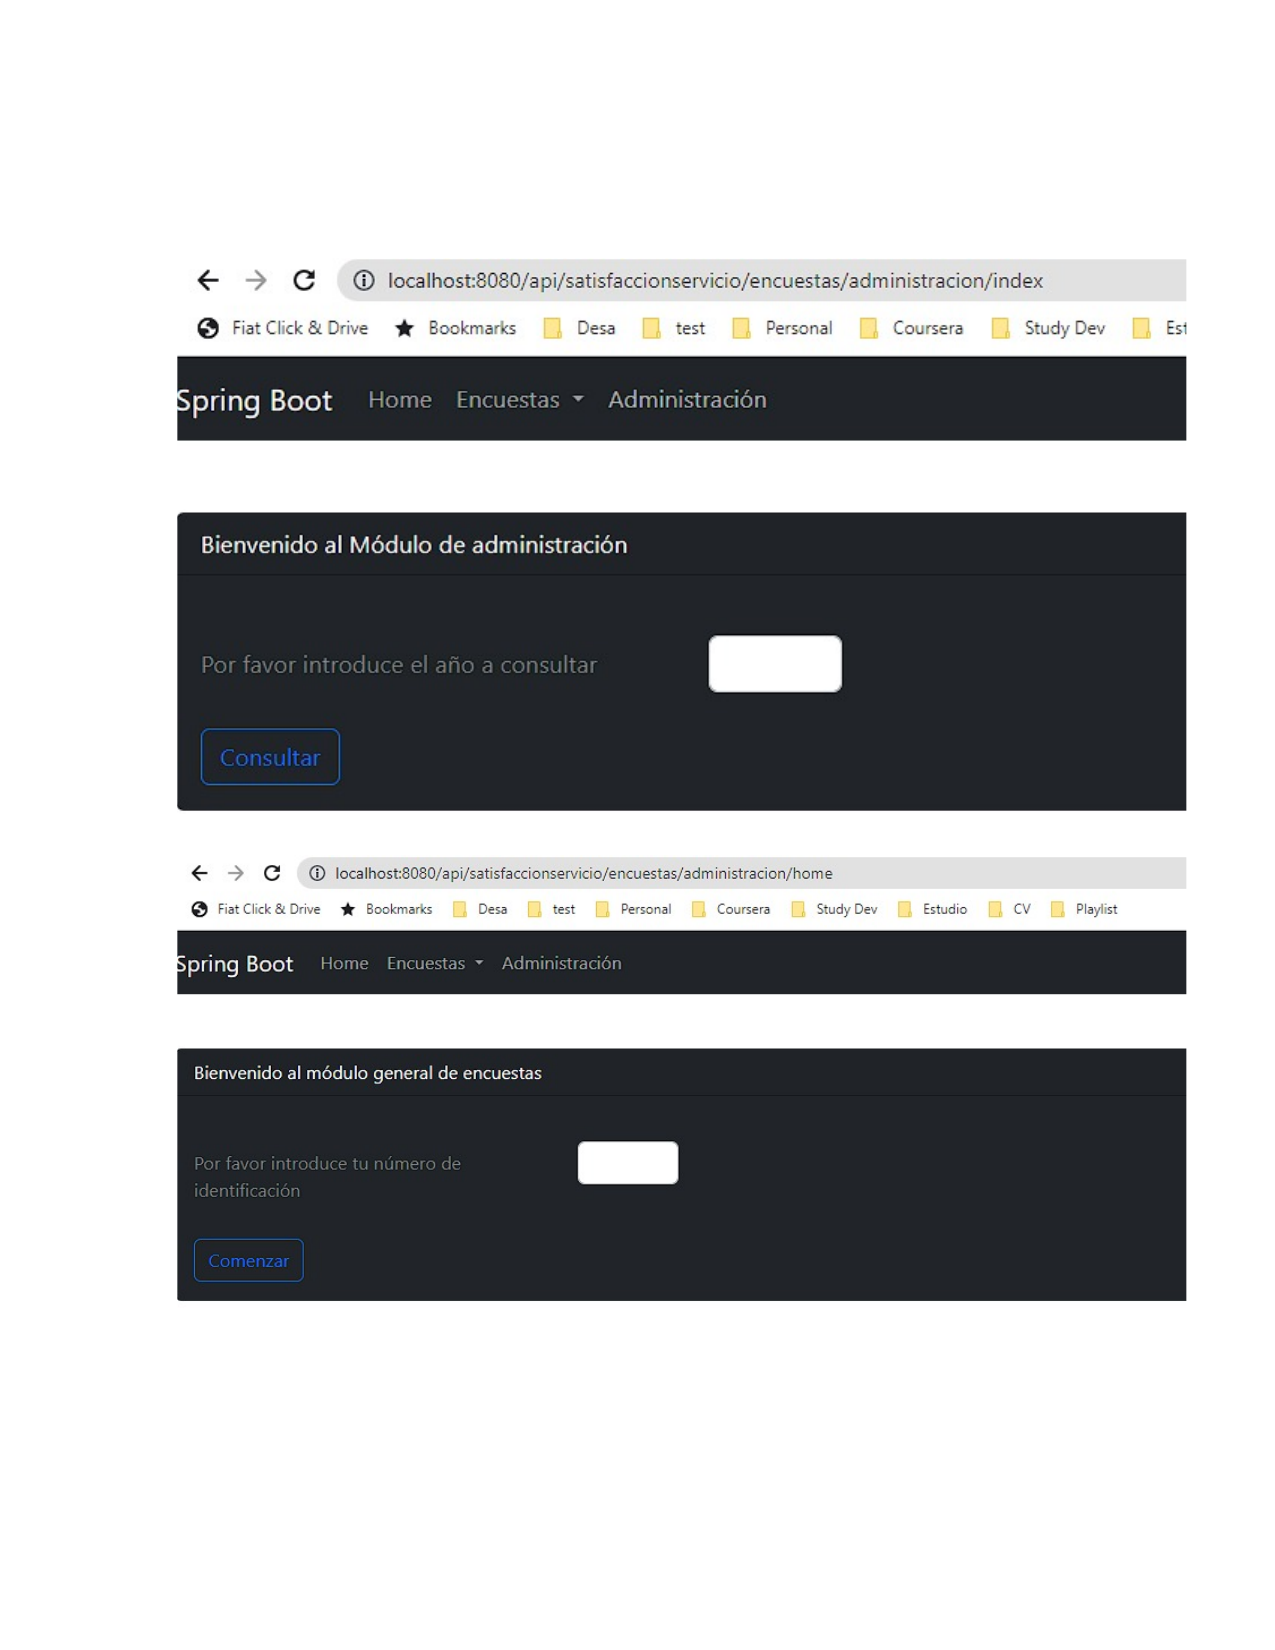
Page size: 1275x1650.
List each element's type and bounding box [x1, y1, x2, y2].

picture [177, 855, 1187, 1318]
picture [177, 258, 1187, 814]
